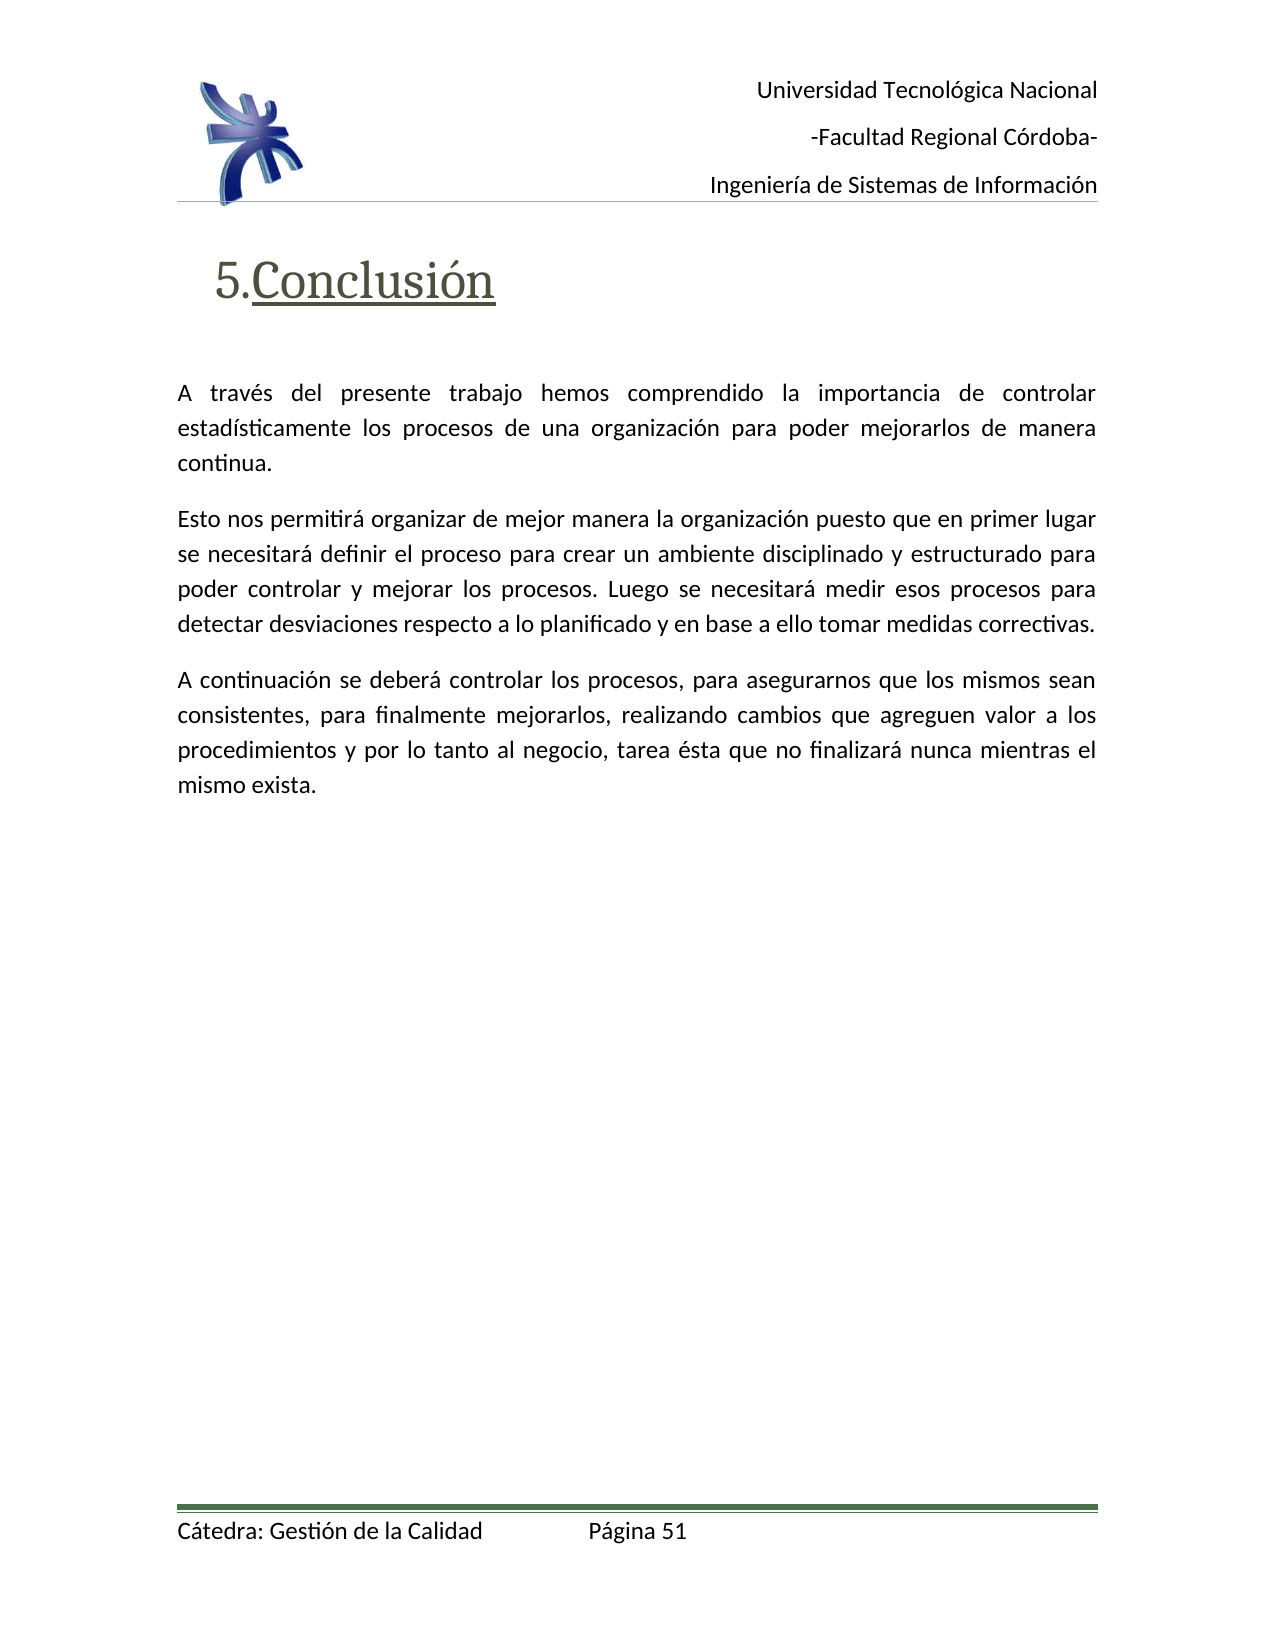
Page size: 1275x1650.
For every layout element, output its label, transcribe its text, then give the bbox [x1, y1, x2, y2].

text Esto nos permitirá organizar de mejor manera la organización puesto que en primer lugar se necesitará definir el proceso para crear un ambiente disciplinado y estructurado para poder controlar y mejorar los procesos. Luego se necesitará medir esos procesos para detectar desviaciones respecto a lo planificado y en base a ello tomar medidas correctivas. [177, 503, 1098, 639]
text A continuación se deberá controlar los procesos, para asegurarnos que los mismos sean consistentes, para finalmente mejorarlos, realizando cambios que agreguen valor a los procedimientos y por lo tanto al negocio, tarea ésta que no finalizará nunca mientras el mismo exista. [177, 664, 1098, 799]
picture [198, 202, 305, 208]
picture [198, 80, 305, 201]
text A través del presente trabajo hemos comprendido la importancia de controlar estadísticamente los procesos de una organización para poder mejorarlos de manera continua. [177, 377, 1098, 478]
subtitle Conclusión [215, 250, 1098, 312]
